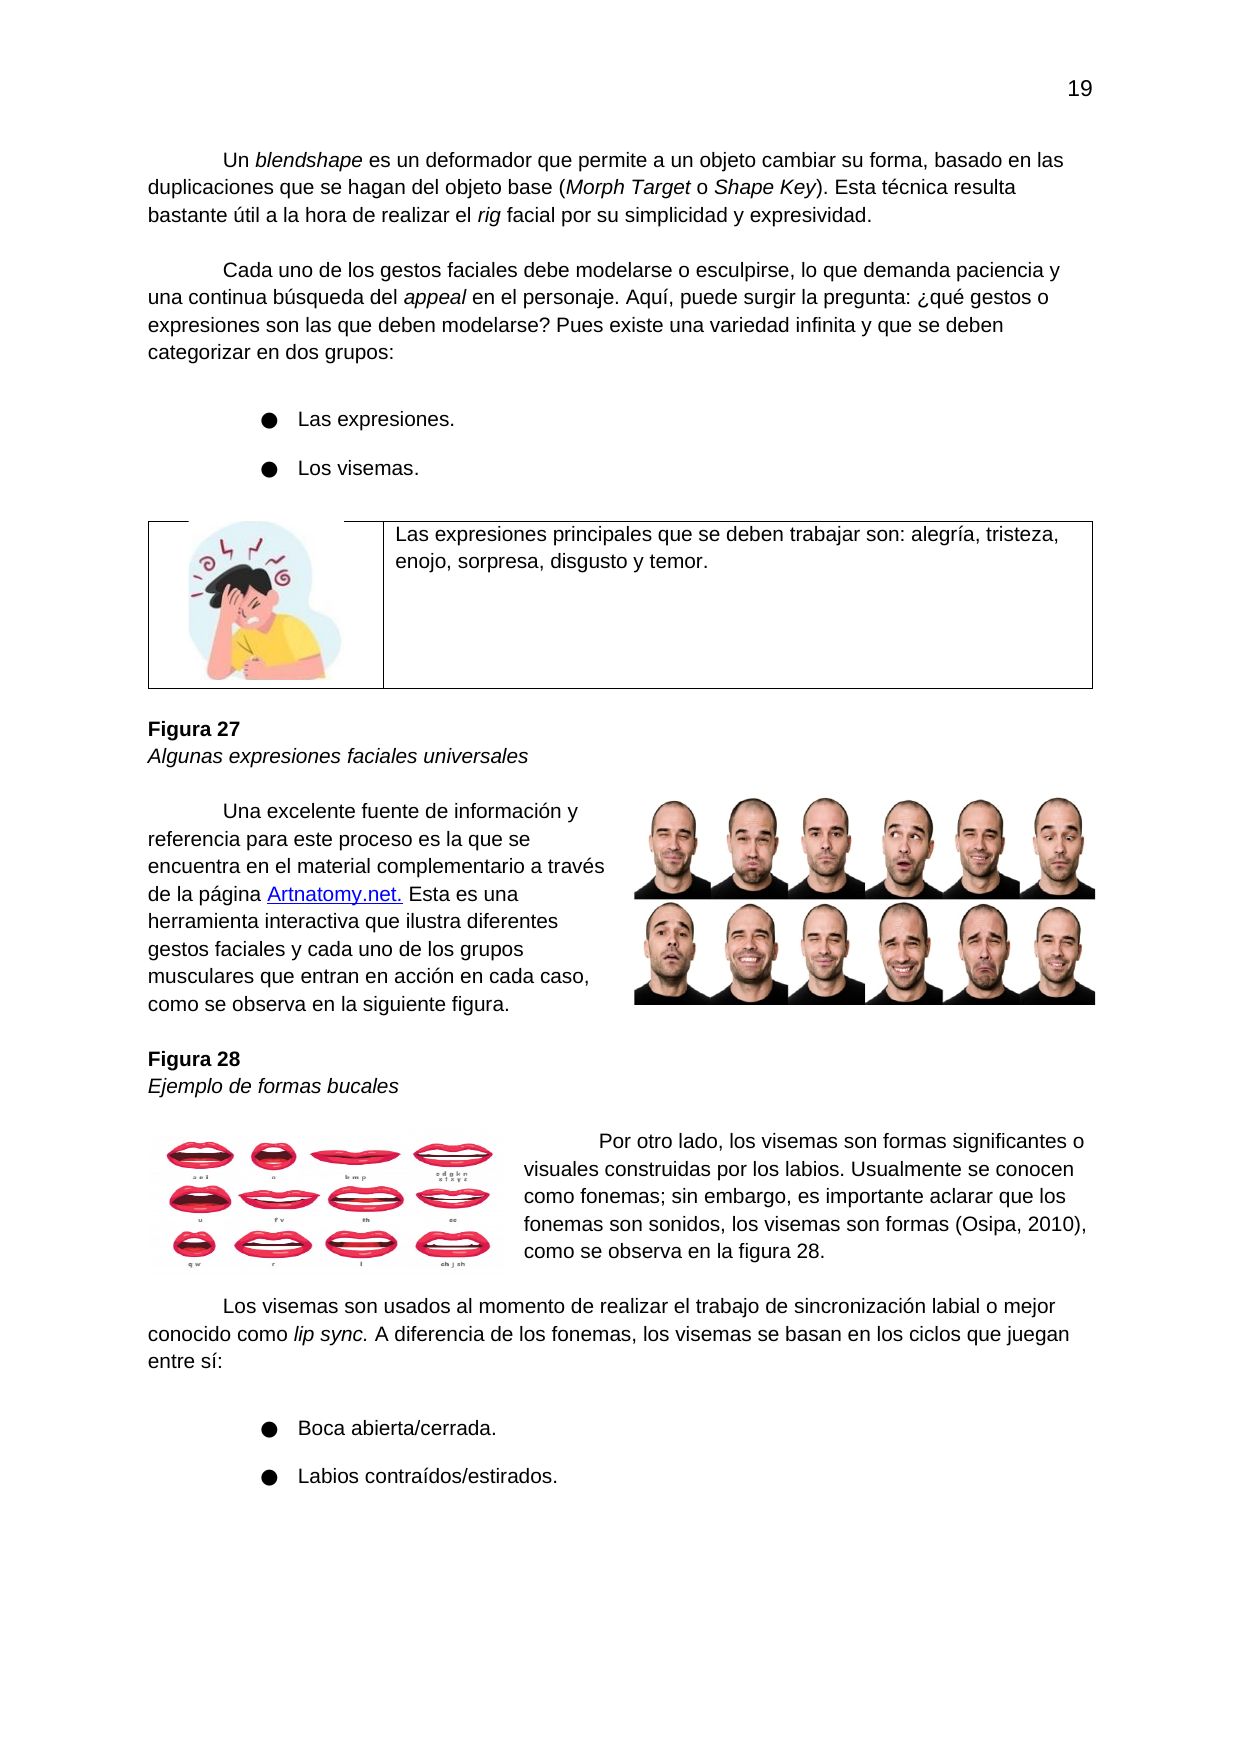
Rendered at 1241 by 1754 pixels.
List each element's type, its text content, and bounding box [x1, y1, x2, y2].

text Figura 28 [148, 1047, 1092, 1071]
table_header [149, 522, 383, 688]
text Algunas expresiones faciales universales [148, 744, 1092, 768]
picture [150, 1129, 505, 1276]
table_header Las expresiones principales que se deben trabajar son: alegría, tristeza, enojo, sorpresa, disgusto y temor. [384, 522, 1092, 688]
text Ejemplo de formas bucales [148, 1074, 1092, 1098]
text Los visemas son usados al momento de realizar el trabajo de sincronización labial o mejor conocido como lip sync. A diferencia de los fonemas, los visemas se basan en los ciclos que juegan entre sí: [148, 1294, 1092, 1373]
text Por otro lado, los visemas son formas significantes o visuales construidas por los labios. Usualmente se conocen como fonemas; sin embargo, es importante aclarar que los fonemas son sonidos, los visemas son formas (Osipa, 2010), como se observa en la figura 28. [505, 1129, 1092, 1263]
list Labios contraídos/estirados. [260, 1453, 1092, 1496]
text Cada uno de los gestos faciales debe modelarse o esculpirse, lo que demanda paciencia y una continua búsqueda del appeal en el personaje. Aquí, puede surgir la pregunta: ¿qué gestos o expresiones son las que deben modelarse? Pues existe una variedad infinita y que se deben categorizar en dos grupos: [148, 258, 1092, 364]
picture [188, 521, 344, 680]
list Los visemas. [260, 444, 1092, 487]
list Boca abierta/cerrada. [260, 1404, 1092, 1447]
picture [634, 793, 1096, 1005]
list Las expresiones. [260, 395, 1092, 438]
text Figura 27 [148, 717, 1092, 741]
text Un blendshape es un deformador que permite a un objeto cambiar su forma, basado en las duplicaciones que se hagan del objeto base (Morph Target o Shape Key). Esta técnica resulta bastante útil a la hora de realizar el rig facial por su simplicidad y expresividad. [148, 148, 1092, 227]
